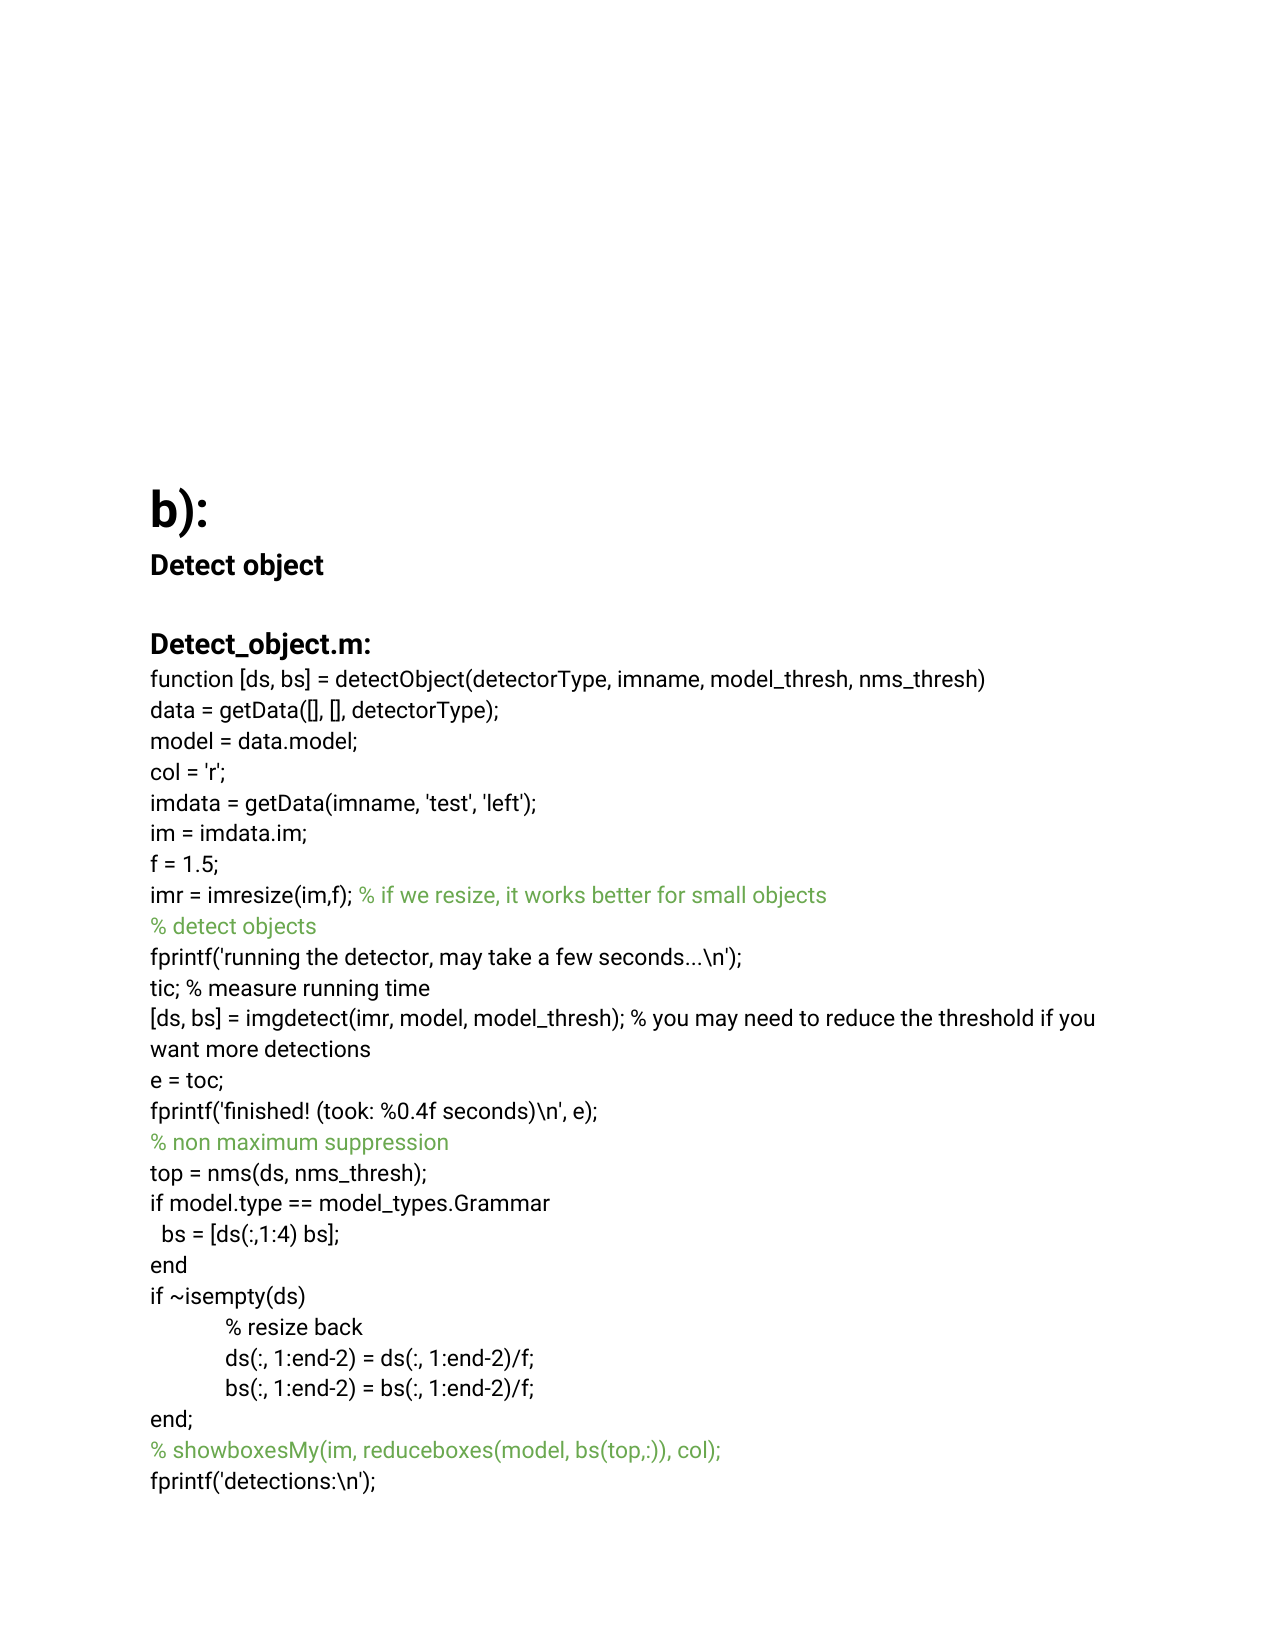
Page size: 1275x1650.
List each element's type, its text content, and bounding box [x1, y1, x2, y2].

text bs = [ds(:,1:4) bs]; [150, 1221, 1125, 1248]
text % non maximum suppression [150, 1129, 1125, 1156]
text Detect object [150, 549, 1125, 583]
text fprintf('running the detector, may take a few seconds...\n'); [150, 944, 1125, 971]
text imdata = getData(imname, 'test', 'left'); [150, 790, 1125, 817]
text im = imdata.im; [150, 821, 1125, 847]
text data = getData([], [], detectorType); [150, 697, 1125, 724]
text Detect_object.m: [150, 627, 1125, 661]
text [ds, bs] = imgdetect(imr, model, model_thresh); % you may need to reduce the threshold if you want more detections [150, 1006, 1125, 1063]
text f = 1.5; [150, 851, 1125, 878]
text bs(:, 1:end-2) = bs(:, 1:end-2)/f; [150, 1376, 1125, 1402]
text fprintf('finished! (took: %0.4f seconds)\n', e); [150, 1098, 1125, 1125]
text b): [150, 481, 1125, 540]
text model = data.model; [150, 728, 1125, 755]
text if ~isempty(ds) [150, 1283, 1125, 1310]
text end [150, 1252, 1125, 1279]
text tic; % measure running time [150, 975, 1125, 1002]
text imr = imresize(im,f); % if we resize, it works better for small objects [150, 882, 1125, 909]
text col = 'r'; [150, 759, 1125, 786]
text function [ds, bs] = detectObject(detectorType, imname, model_thresh, nms_thresh) [150, 666, 1125, 693]
text % resize back [150, 1314, 1125, 1341]
text % showboxesMy(im, reduceboxes(model, bs(top,:)), col); [150, 1437, 1125, 1464]
text fprintf('detections:\n'); [150, 1468, 1125, 1495]
text end; [150, 1406, 1125, 1433]
text e = toc; [150, 1067, 1125, 1094]
text top = nms(ds, nms_thresh); [150, 1160, 1125, 1187]
text ds(:, 1:end-2) = ds(:, 1:end-2)/f; [150, 1345, 1125, 1372]
text if model.type == model_types.Grammar [150, 1191, 1125, 1217]
text % detect objects [150, 913, 1125, 940]
